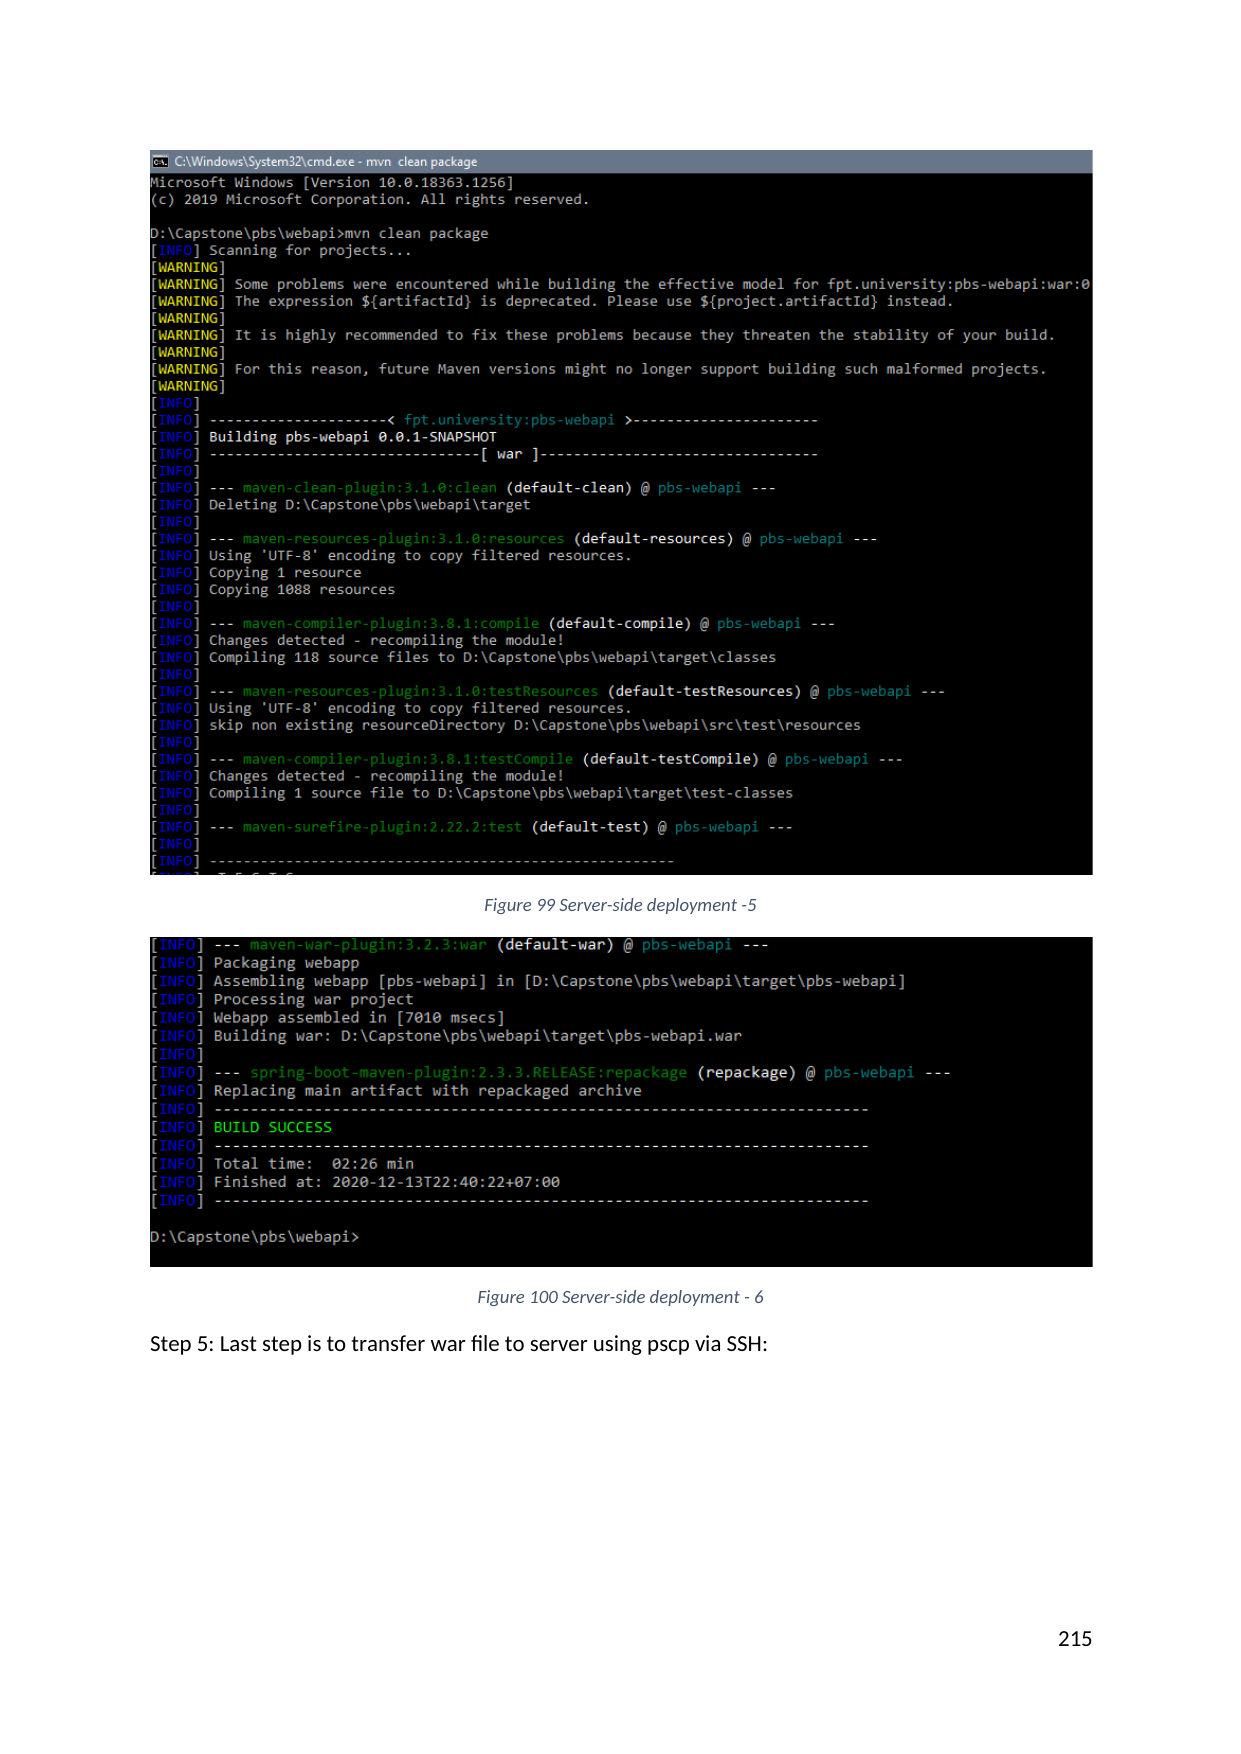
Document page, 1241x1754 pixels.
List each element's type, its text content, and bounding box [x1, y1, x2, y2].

text Figure 100 Server-side deployment - 6 [150, 1285, 1093, 1308]
text Step 5: Last step is to transfer war file to server using pscp via SSH: [150, 1329, 1093, 1357]
picture [150, 150, 1093, 875]
text Figure 99 Server-side deployment -5 [150, 894, 1093, 917]
picture [150, 937, 1093, 1267]
